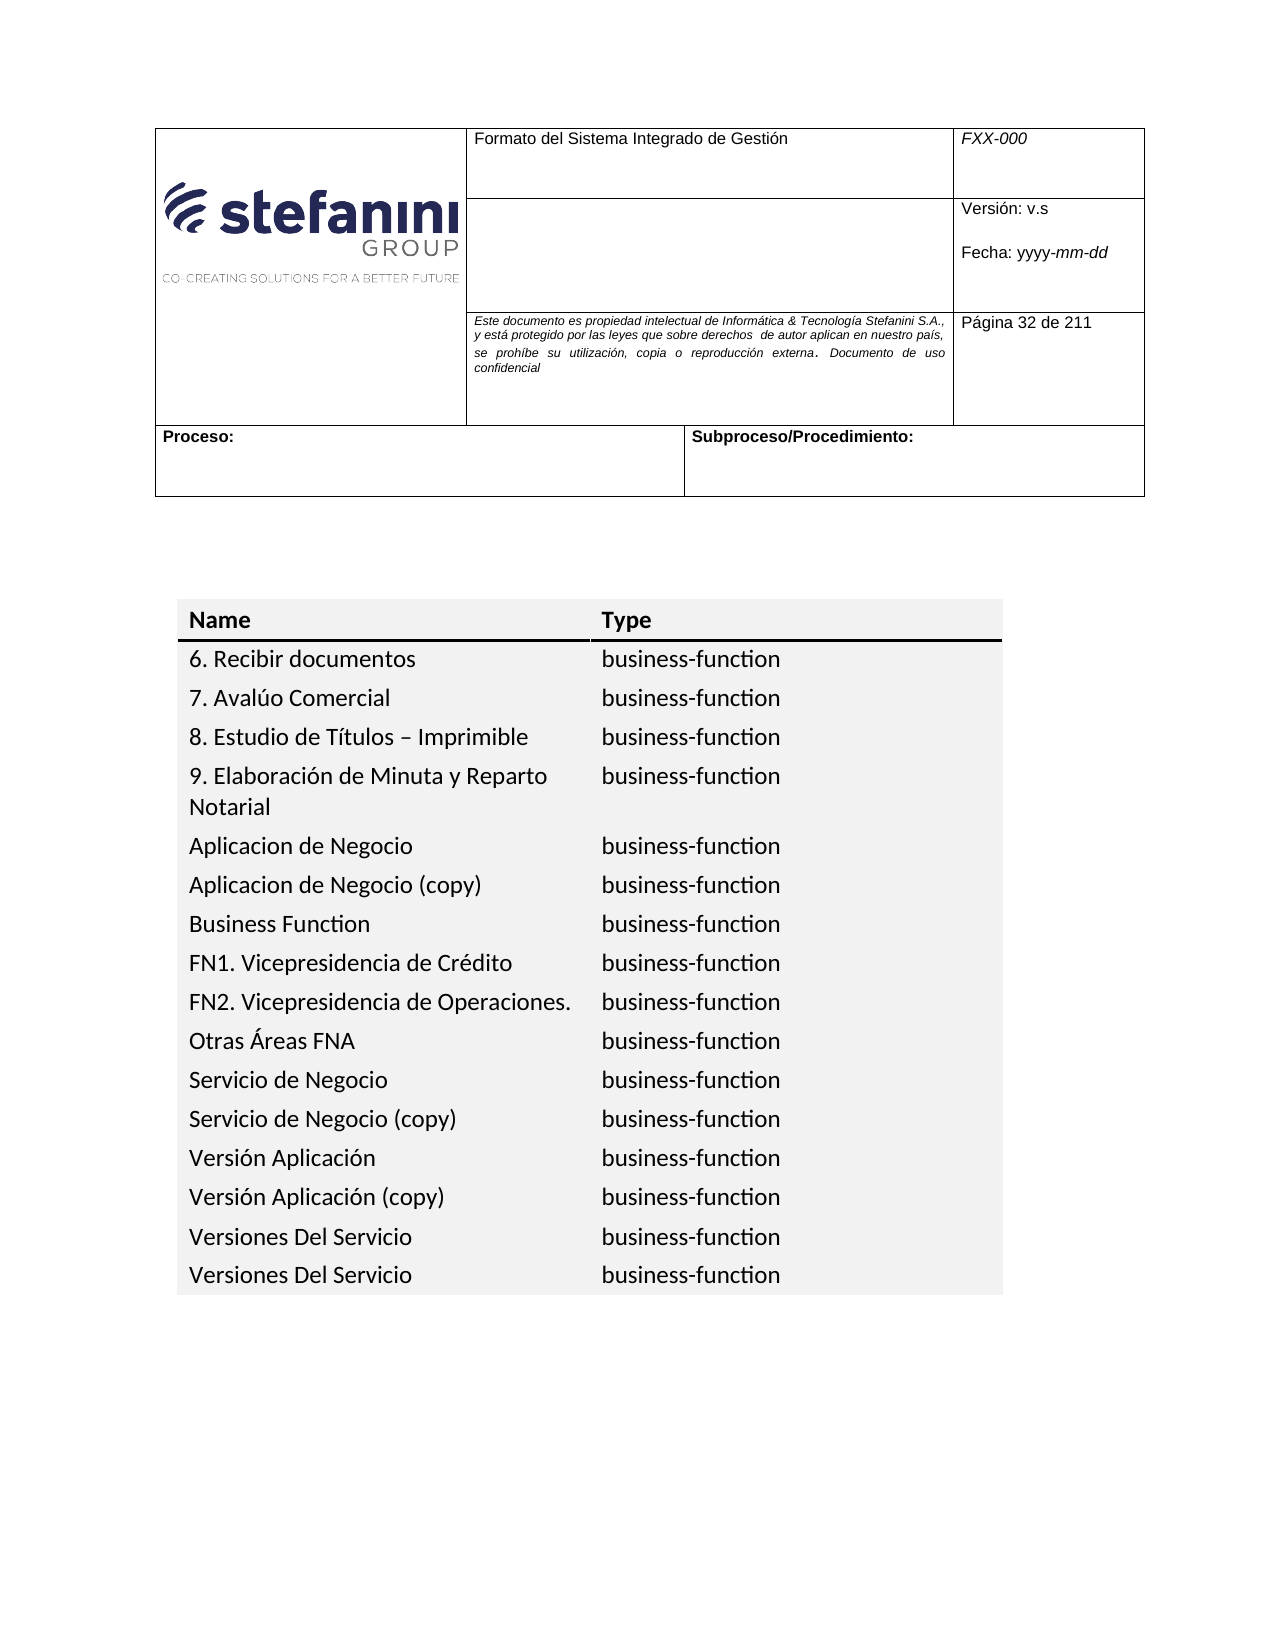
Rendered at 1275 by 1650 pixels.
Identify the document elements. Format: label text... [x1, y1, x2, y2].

table_cell Versiones Del Servicio [178, 1217, 590, 1255]
table_cell Servicio de Negocio [178, 1061, 590, 1099]
table_cell FN1. Vicepresidencia de Crédito [178, 944, 590, 981]
table_cell business-function [591, 865, 1002, 903]
table_cell Servicio de Negocio (copy) [178, 1100, 590, 1138]
table_header Type [591, 600, 1002, 638]
table_cell business-function [591, 1217, 1002, 1255]
table_cell business-function [591, 1100, 1002, 1138]
table_cell business-function [591, 983, 1002, 1021]
table_cell business-function [591, 757, 1002, 825]
table_cell business-function [591, 642, 1002, 677]
table_cell Aplicacion de Negocio (copy) [178, 865, 590, 903]
table_cell business-function [591, 904, 1002, 942]
table_cell Versión Aplicación (copy) [178, 1178, 590, 1216]
table_cell business-function [591, 718, 1002, 756]
table_cell business-function [591, 1178, 1002, 1216]
table_cell business-function [591, 1139, 1002, 1177]
picture [162, 182, 460, 286]
table_cell Business Function [178, 904, 590, 942]
table_cell 8. Estudio de Títulos – Imprimible [178, 718, 590, 756]
table_cell 9. Elaboración de Minuta y Reparto Notarial [178, 757, 590, 825]
table_cell 7. Avalúo Comercial [178, 679, 590, 717]
table_cell Versiones Del Servicio [178, 1256, 590, 1294]
table_cell Aplicacion de Negocio [178, 826, 590, 864]
table_cell Otras Áreas FNA [178, 1022, 590, 1059]
table_cell FN2. Vicepresidencia de Operaciones. [178, 983, 590, 1021]
table_cell business-function [591, 1061, 1002, 1099]
table_cell 6. Recibir documentos [178, 642, 590, 677]
table_cell business-function [591, 1022, 1002, 1059]
table_cell business-function [591, 1256, 1002, 1294]
table_cell Versión Aplicación [178, 1139, 590, 1177]
table_cell business-function [591, 826, 1002, 864]
table_cell business-function [591, 679, 1002, 717]
table_cell business-function [591, 944, 1002, 981]
table_header Name [178, 600, 590, 638]
